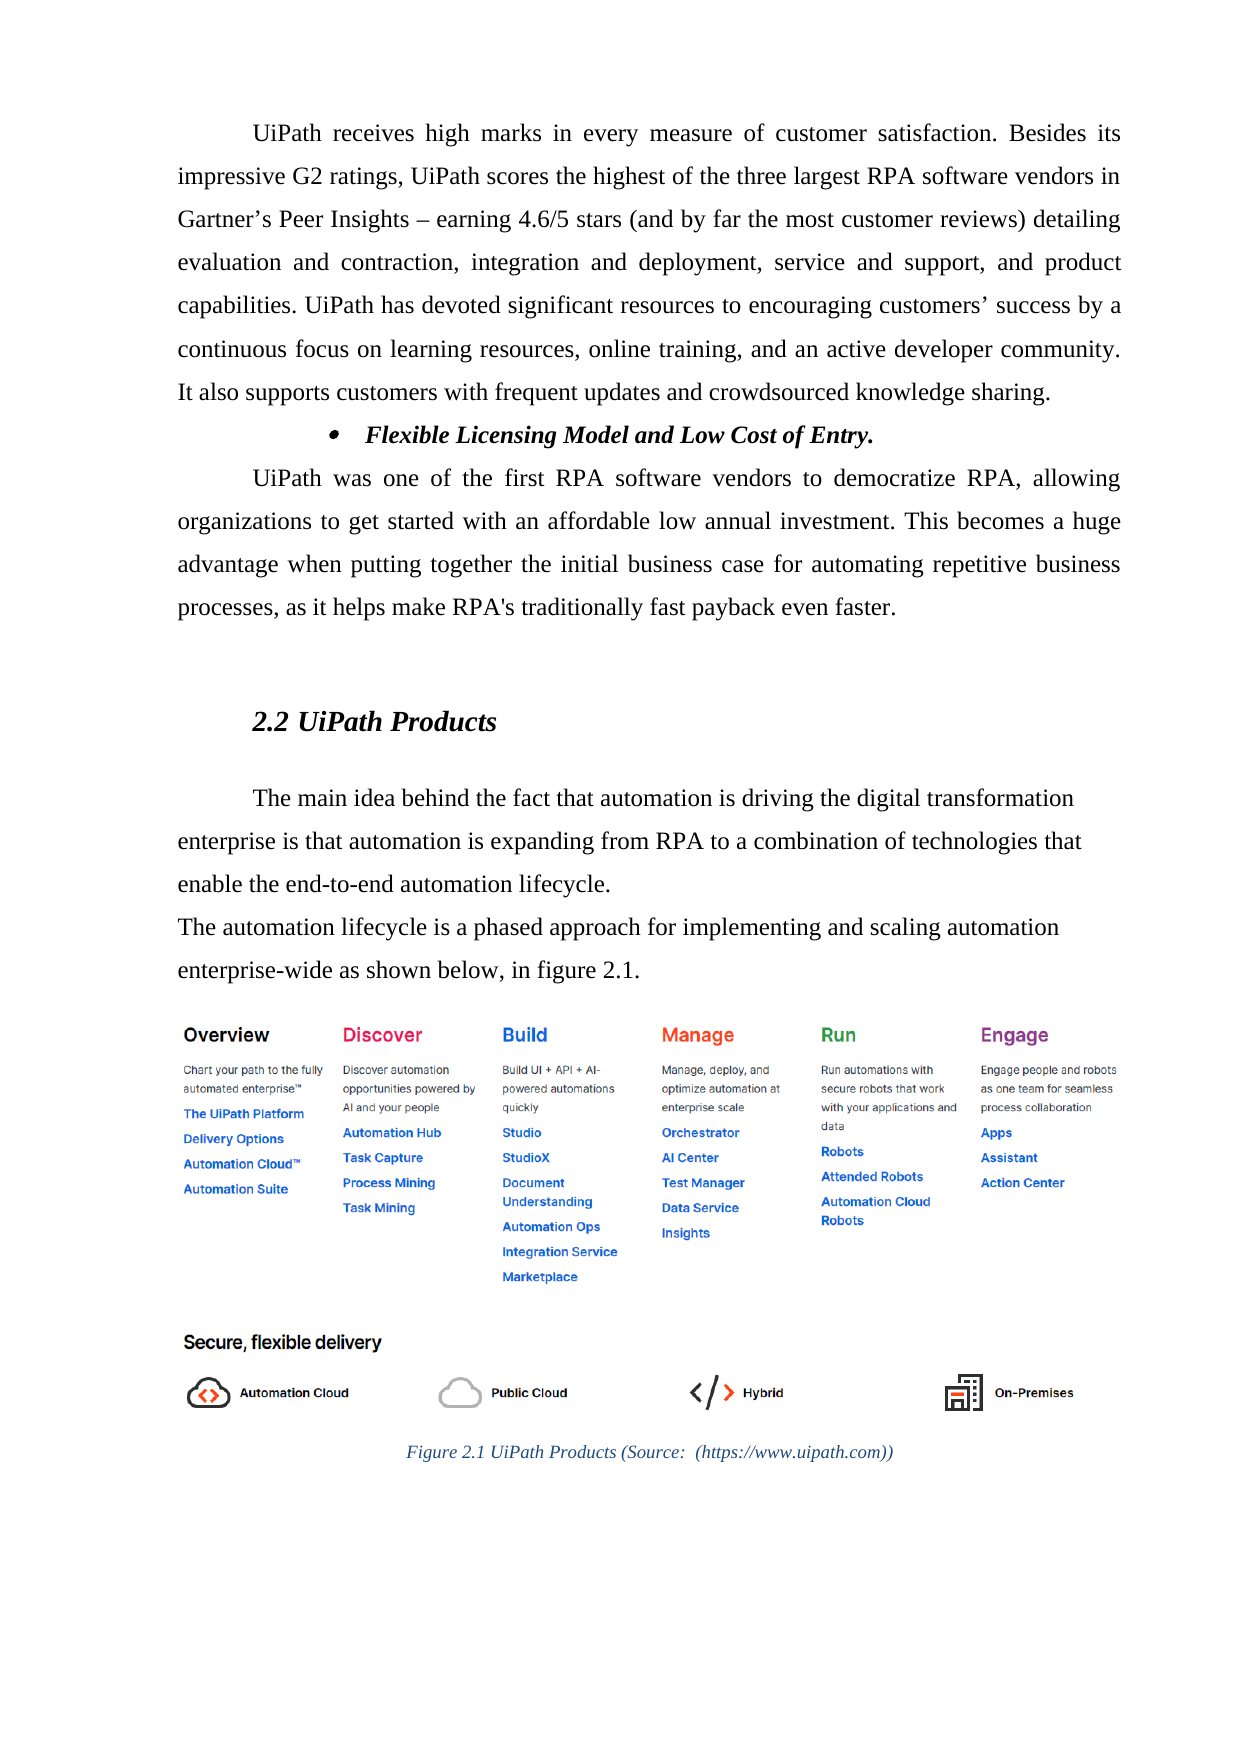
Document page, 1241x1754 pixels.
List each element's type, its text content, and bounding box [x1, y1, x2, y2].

text UiPath was one of the first RPA software vendors to democratize RPA, allowing organizations to get started with an affordable low annual investment. This becomes a huge advantage when putting together the initial business case for automating repetitive business processes, as it helps make RPA's traditionally fast payback even faster. [177, 463, 1122, 621]
text Figure 2.1 UiPath Products (Source: ) [177, 1441, 1122, 1463]
picture [177, 998, 1123, 1429]
subtitle UiPath Products [252, 704, 1122, 737]
list Flexible Licensing Model and Low Cost of Entry. [327, 420, 1122, 449]
text UiPath receives high marks in every measure of customer satisfaction. Besides its impressive G2 ratings, UiPath scores the highest of the three largest RPA software vendors in Gartner’s Peer Insights – earning 4.6/5 stars (and by far the most customer reviews) detailing evaluation and contraction, integration and deployment, service and support, and product capabilities. UiPath has devoted significant resources to encouraging customers’ success by a continuous focus on learning resources, online training, and an active developer community. It also supports customers with frequent updates and crowdsourced knowledge sharing. [177, 118, 1122, 406]
text The automation lifecycle is a phased approach for implementing and scaling automation enterprise-wide as shown below, in figure 2.1. [177, 912, 1122, 984]
text The main idea behind the fact that automation is driving the digital transformation enterprise is that automation is expanding from RPA to a combination of technologies that enable the end-to-end automation lifecycle. [177, 783, 1122, 898]
